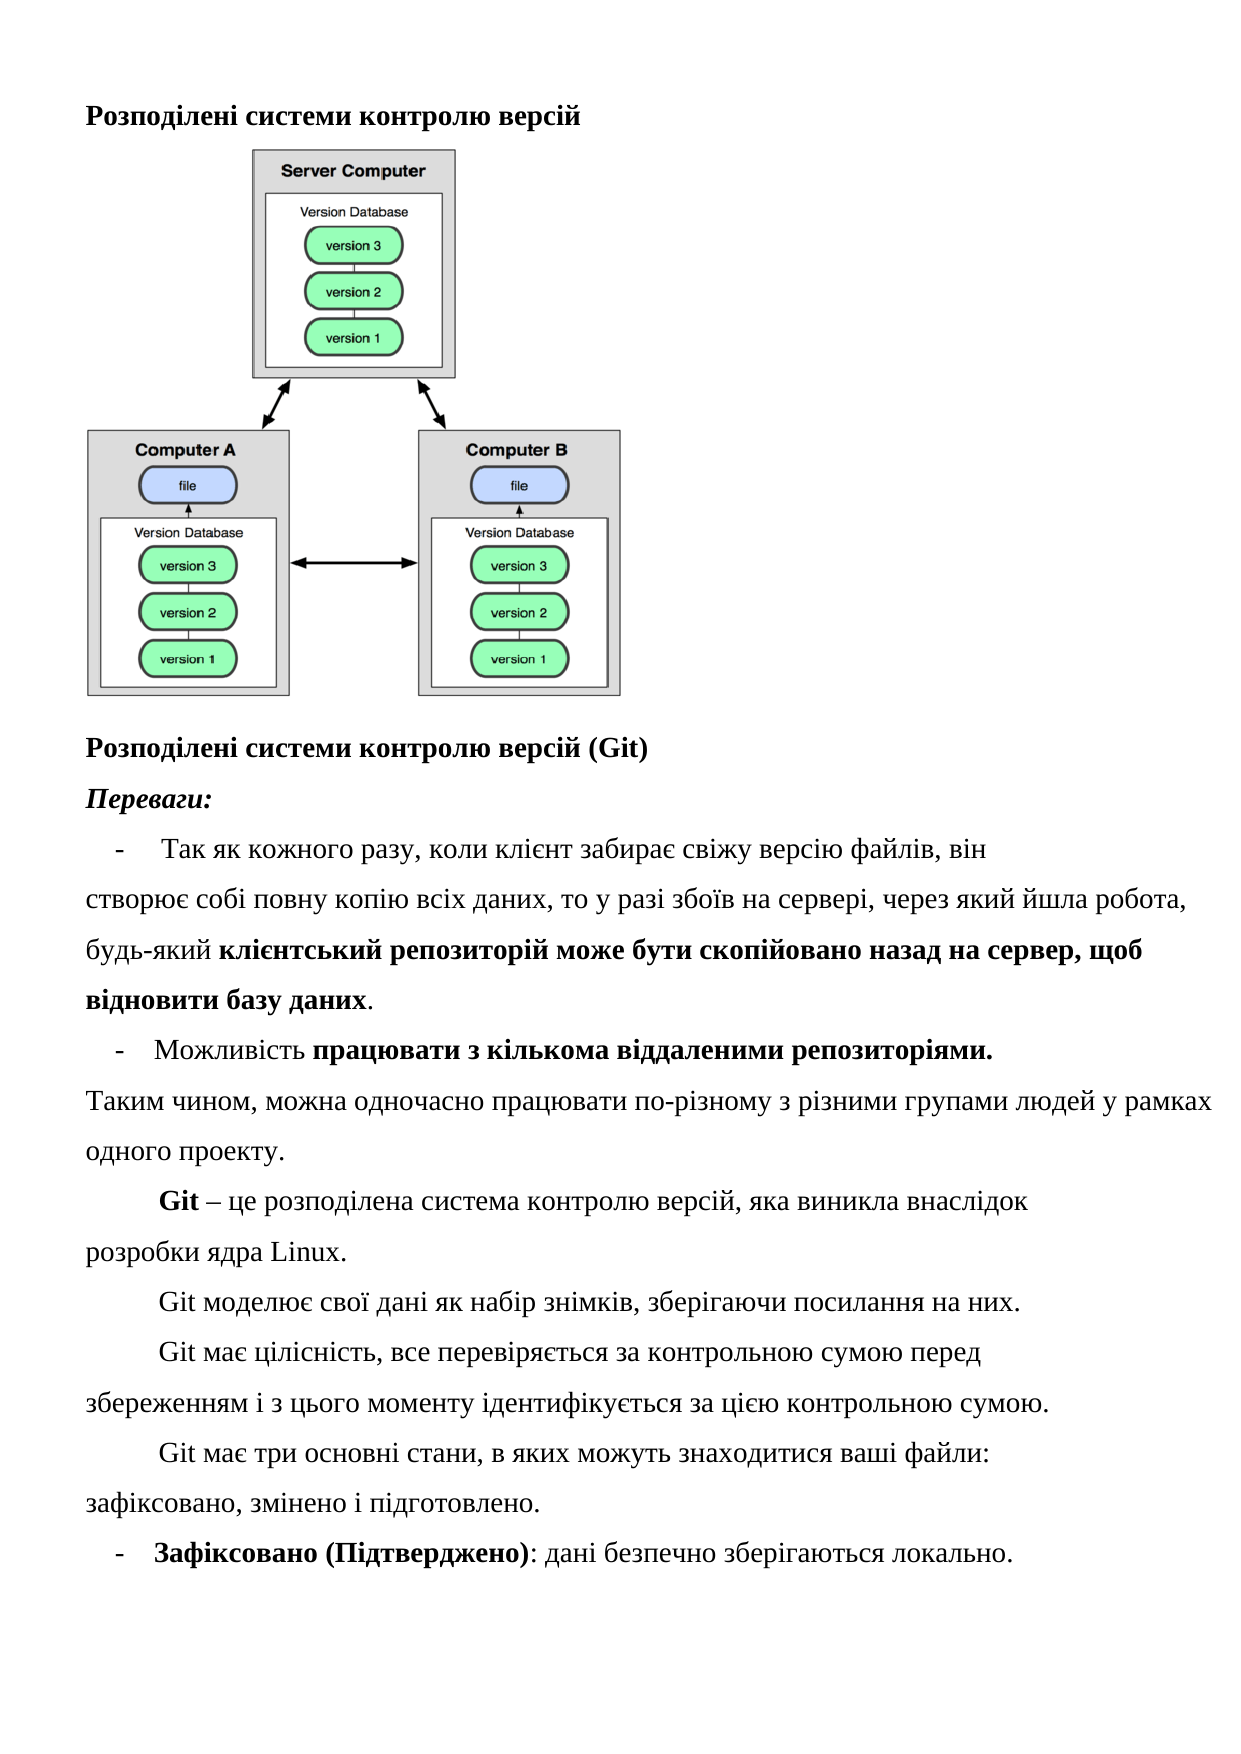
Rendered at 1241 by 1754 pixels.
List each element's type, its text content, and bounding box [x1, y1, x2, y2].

text Розподілені системи контролю версій (Git) [85, 731, 1238, 764]
picture [85, 148, 623, 697]
text розробки ядра Linux. [85, 1234, 1238, 1267]
text - Так як кожного разу, коли клієнт забирає свіжу версію файлів, він [85, 831, 1238, 865]
text зафіксовано, змінено і підготовлено. [85, 1485, 1238, 1519]
text збереженням і з цього моменту ідентифікується за цією контрольною сумою. [85, 1385, 1238, 1418]
text Git – це розподілена система контролю версій, яка виникла внаслідок [85, 1183, 1238, 1217]
text Переваги: [85, 781, 1238, 814]
text Git моделює свої дані як набір знімків, зберігаючи посилання на них. [85, 1284, 1238, 1318]
text - Можливість працювати з кількома віддаленими репозиторіями. [85, 1032, 1238, 1066]
text - Зафіксовано (Підтверджено): дані безпечно зберігаються локально. [85, 1536, 1238, 1569]
text Git має три основні стани, в яких можуть знаходитися ваші файли: [85, 1435, 1238, 1468]
text Розподілені системи контролю версій [85, 98, 1238, 131]
text Таким чином, можна одночасно працювати по-різному з різними групами людей у рамках одного проекту. [85, 1083, 1238, 1167]
text Git має цілісність, все перевіряється за контрольною сумою перед [85, 1334, 1238, 1368]
text створює собі повну копію всіх даних, то у разі збоїв на сервері, через який йшла робота, будь-який клієнтський репозиторій може бути скопійовано назад на сервер, щоб відновити базу даних. [85, 882, 1238, 1016]
